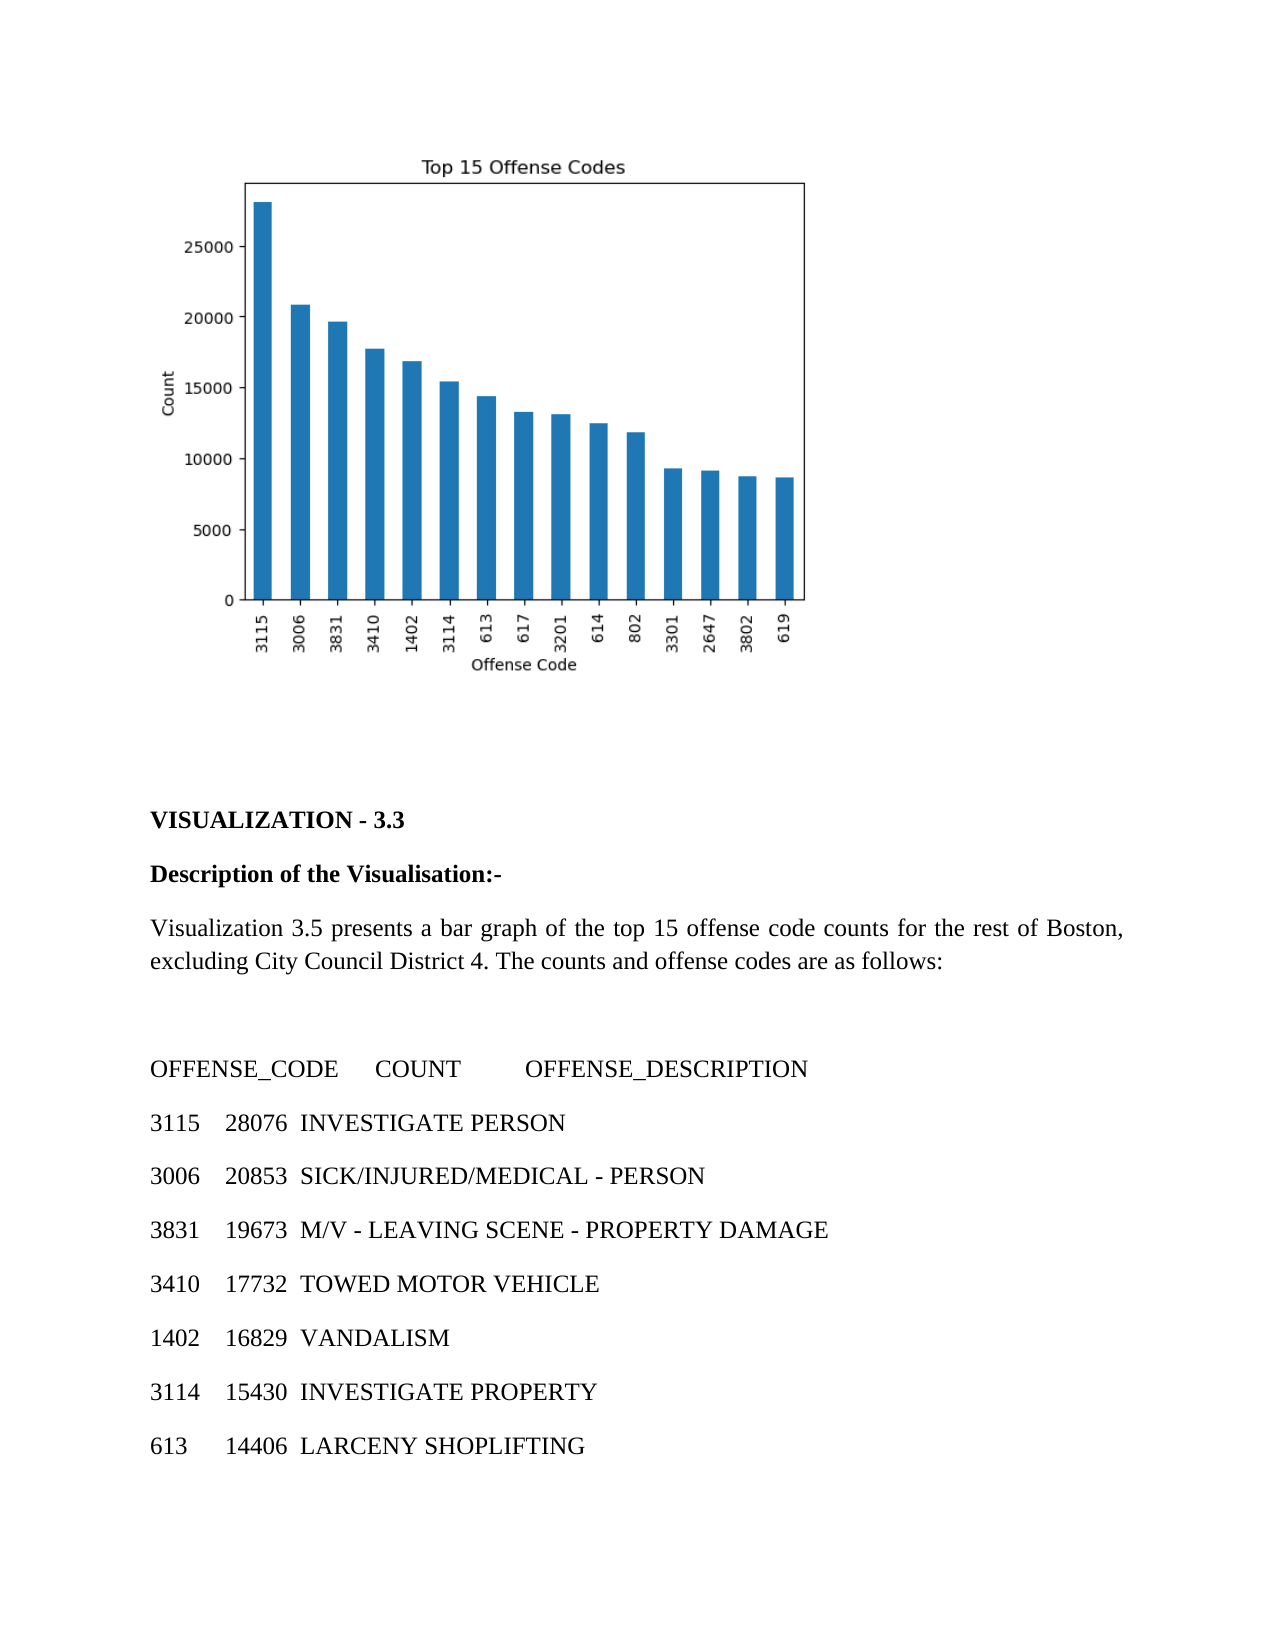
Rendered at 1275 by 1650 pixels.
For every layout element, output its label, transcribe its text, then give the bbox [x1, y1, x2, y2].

text 1402 16829 VANDALISM [150, 1323, 1125, 1352]
text 613 14406 LARCENY SHOPLIFTING [150, 1431, 1125, 1459]
picture [150, 150, 814, 684]
text 3115 28076 INVESTIGATE PERSON [150, 1108, 1125, 1136]
text VISUALIZATION - 3.3 [150, 805, 1125, 834]
text 3410 17732 TOWED MOTOR VEHICLE [150, 1269, 1125, 1298]
text 3114 15430 INVESTIGATE PROPERTY [150, 1377, 1125, 1406]
text Visualization 3.5 presents a bar graph of the top 15 offense code counts for the rest of Boston, excluding City Council District 4. The counts and offense codes are as follows: [150, 913, 1125, 975]
text 3831 19673 M/V - LEAVING SCENE - PROPERTY DAMAGE [150, 1215, 1125, 1244]
text 3006 20853 SICK/INJURED/MEDICAL - PERSON [150, 1161, 1125, 1190]
text OFFENSE_CODE COUNT OFFENSE_DESCRIPTION [150, 1054, 1125, 1082]
text Description of the Visualisation:- [150, 859, 1125, 888]
